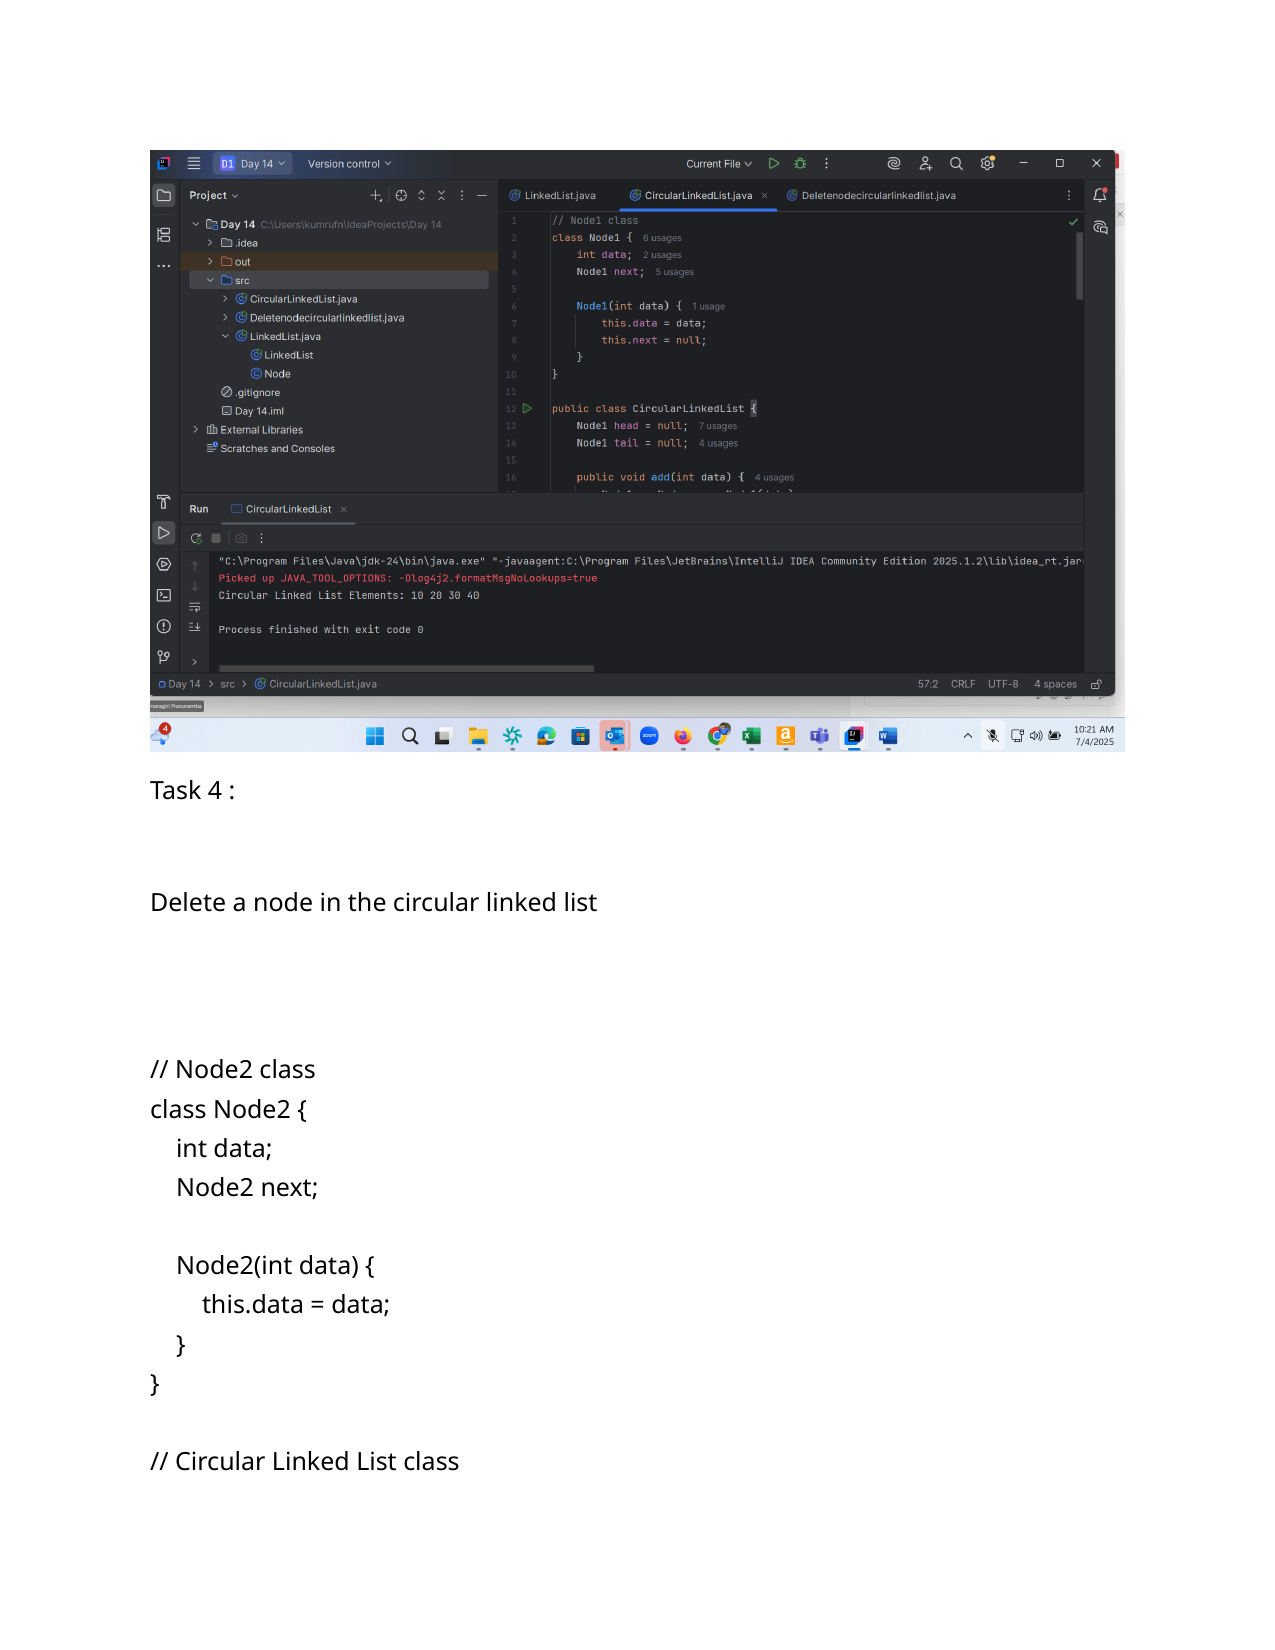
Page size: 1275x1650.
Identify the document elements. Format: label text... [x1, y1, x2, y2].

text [150, 1052, 1125, 1478]
text Task 4 : [150, 773, 1125, 807]
picture [150, 150, 1125, 752]
text Delete a node in the circular linked list [150, 885, 1125, 919]
